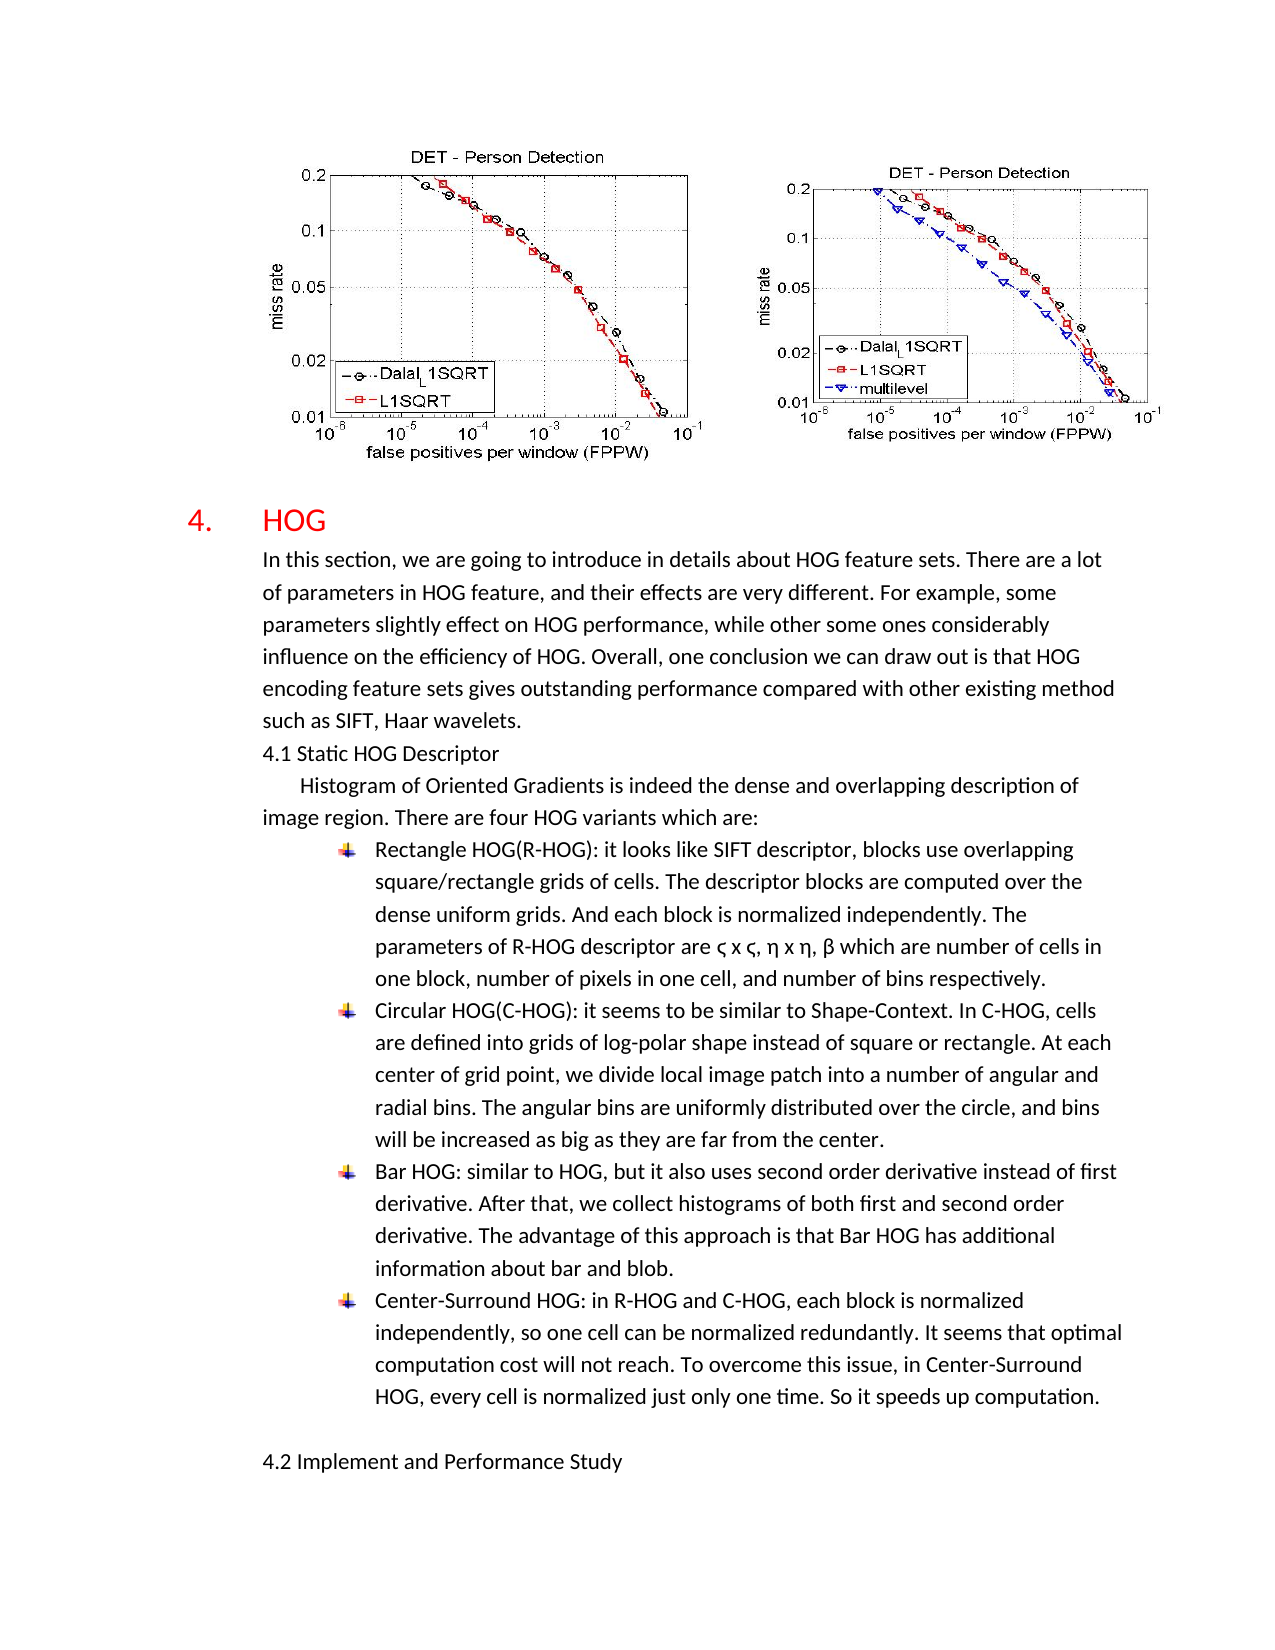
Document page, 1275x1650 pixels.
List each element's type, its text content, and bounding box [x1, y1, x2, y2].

list Center-Surround HOG: in R-HOG and C-HOG, each block is normalized independently, so one cell can be normalized redundantly. It seems that optimal computation cost will not reach. To overcome this issue, in Center-Surround HOG, every cell is normalized just only one time. So it speeds up computation. [337, 1286, 1125, 1411]
list HOG [187, 499, 1125, 539]
list Rectangle HOG(R-HOG): it looks like SIFT descriptor, blocks use overlapping square/rectangle grids of cells. The descriptor blocks are computed over the dense uniform grids. And each block is normalized independently. The parameters of R-HOG descriptor are ϛ x ϛ, η x η, β which are number of cells in one block, number of pixels in one cell, and number of bins respectively. [337, 835, 1125, 992]
list Circular HOG(C-HOG): it seems to be similar to Shape-Context. In C-HOG, cells are defined into grids of log-polar shape instead of square or rectangle. At each center of grid point, we divide local image patch into a number of angular and radial bins. The angular bins are uniformly distributed over the circle, and bins will be increased as big as they are far from the center. [337, 996, 1125, 1153]
picture [751, 166, 1177, 442]
list Histogram of Oriented Gradients is indeed the dense and overlapping description of image region. There are four HOG variants which are: [262, 771, 1125, 831]
list 4.2 Implement and Performance Study [262, 1447, 1125, 1475]
picture [338, 1291, 356, 1309]
picture [338, 841, 356, 858]
list In this section, we are going to introduce in details about HOG feature sets. There are a lot of parameters in HOG feature, and their effects are very different. For example, some parameters slightly effect on HOG performance, while other some ones considerably influence on the efficiency of HOG. Overall, one conclusion we can draw out is that HOG encoding feature sets gives outstanding performance compared with other existing method such as SIFT, Haar wavelets. [262, 546, 1125, 734]
picture [338, 1163, 356, 1180]
list Bar HOG: similar to HOG, but it also uses second order derivative instead of first derivative. After that, we collect histograms of both first and second order derivative. The advantage of this approach is that Bar HOG has additional information about bar and blob. [337, 1157, 1125, 1282]
picture [262, 150, 718, 463]
picture [338, 1001, 356, 1019]
list 4.1 Static HOG Descriptor [262, 739, 1125, 767]
